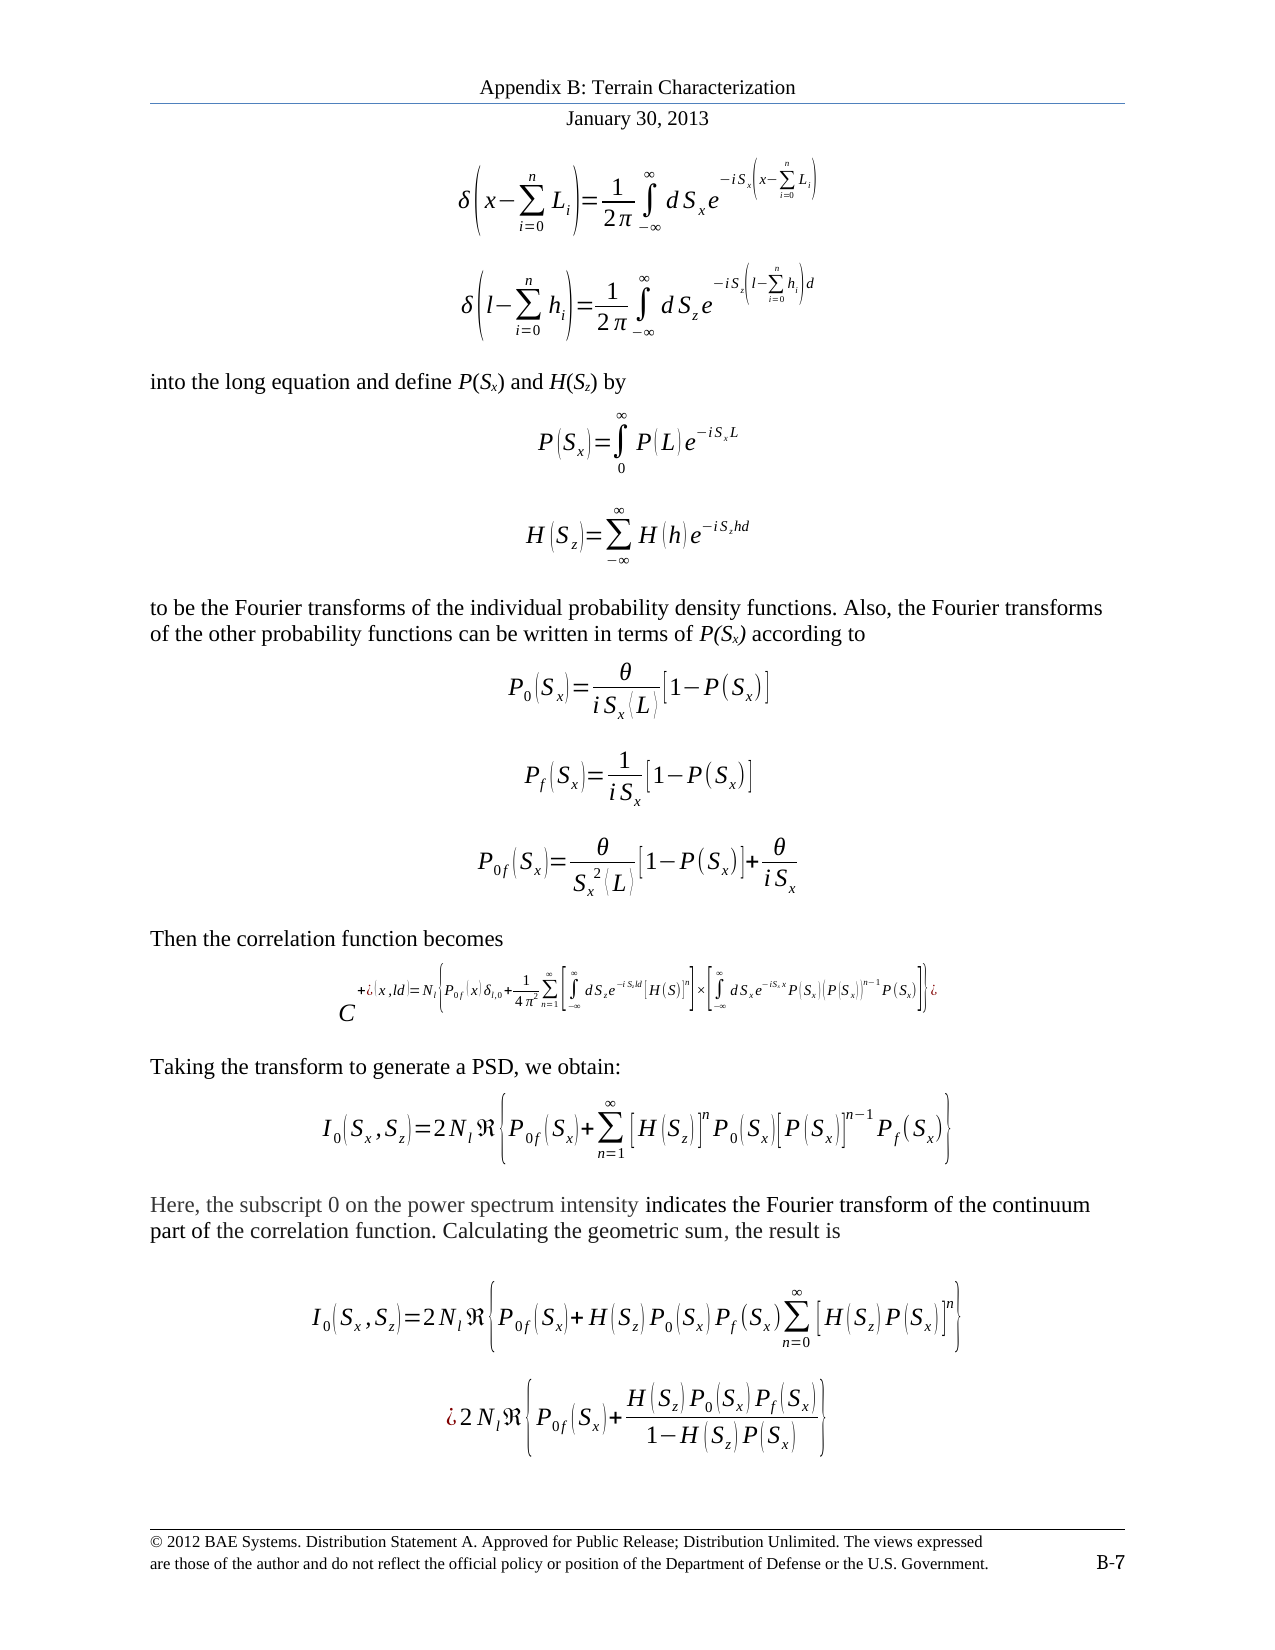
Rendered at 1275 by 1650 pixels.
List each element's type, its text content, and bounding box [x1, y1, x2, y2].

text into the long equation and define P(Sx) and H(Sz) by [150, 368, 1125, 394]
text to be the Fourier transforms of the individual probability density functions. Also, the Fourier transforms of the other probability functions can be written in terms of P(Sx) according to [150, 594, 1125, 646]
text Taking the transform to generate a PSD, we obtain: [150, 1053, 1125, 1079]
text Then the correlation function becomes [150, 925, 1125, 951]
text Here, the subscript 0 on the power spectrum intensity indicates the Fourier transform of the continuum part of the correlation function. Calculating the geometric sum, the result is [150, 1191, 1125, 1243]
